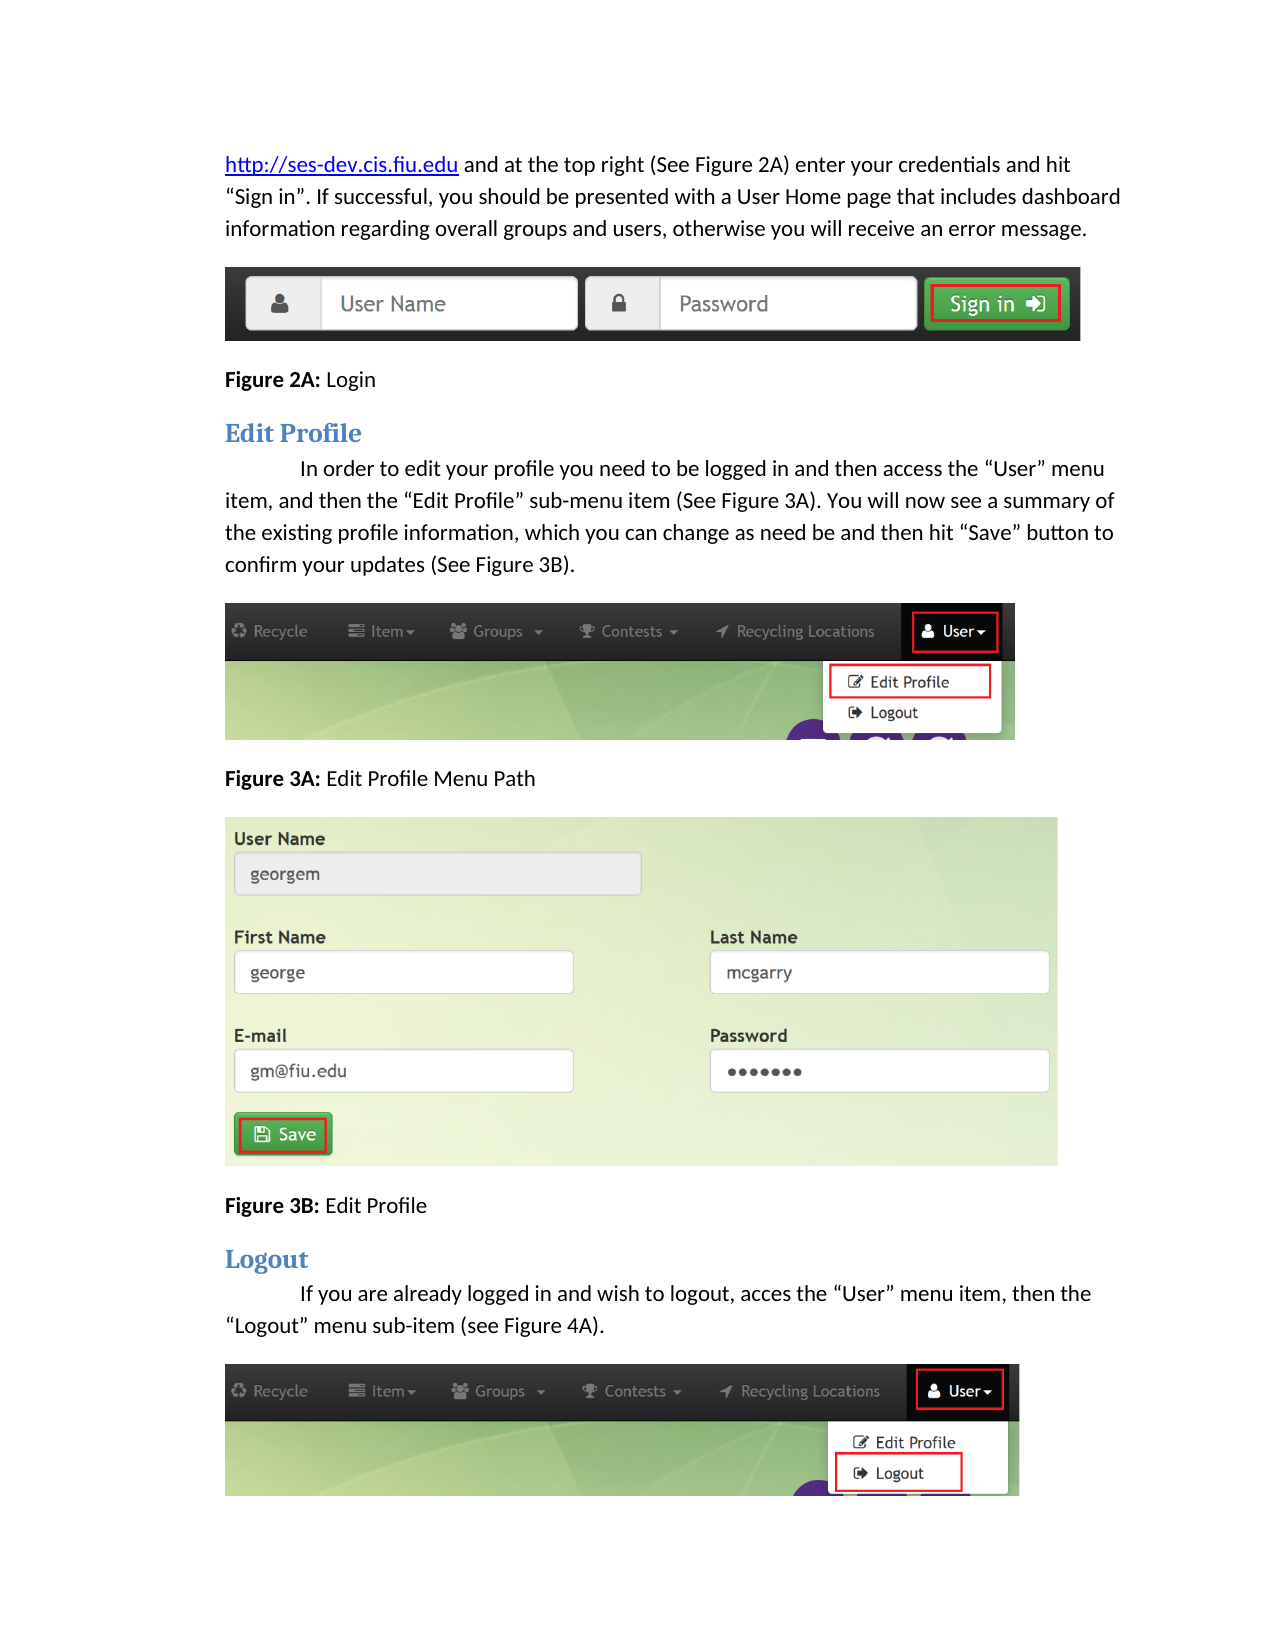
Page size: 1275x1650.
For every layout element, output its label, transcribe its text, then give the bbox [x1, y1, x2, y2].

picture [225, 817, 1058, 1166]
text In order to edit your profile you need to be logged in and then access the “User” menu item, and then the “Edit Profile” sub-menu item (See Figure 3A). You will now see a summary of the existing profile information, which you can change as need be and then hit “Save” button to confirm your updates (See Figure 3B). [225, 454, 1125, 578]
subtitle Logout [225, 1244, 1125, 1275]
subtitle Edit Profile [225, 418, 1125, 449]
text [225, 150, 1125, 242]
text If you are already logged in and wish to logout, acces the “User” menu item, then the “Logout” menu sub-item (see Figure 4A). [225, 1279, 1125, 1340]
text Figure 3B: Edit Profile [150, 1191, 1125, 1219]
text Figure 2A: Login [225, 365, 1125, 393]
picture [225, 267, 1081, 341]
picture [225, 603, 1015, 740]
text Figure 3A: Edit Profile Menu Path [150, 764, 1125, 792]
picture [225, 1364, 1020, 1496]
